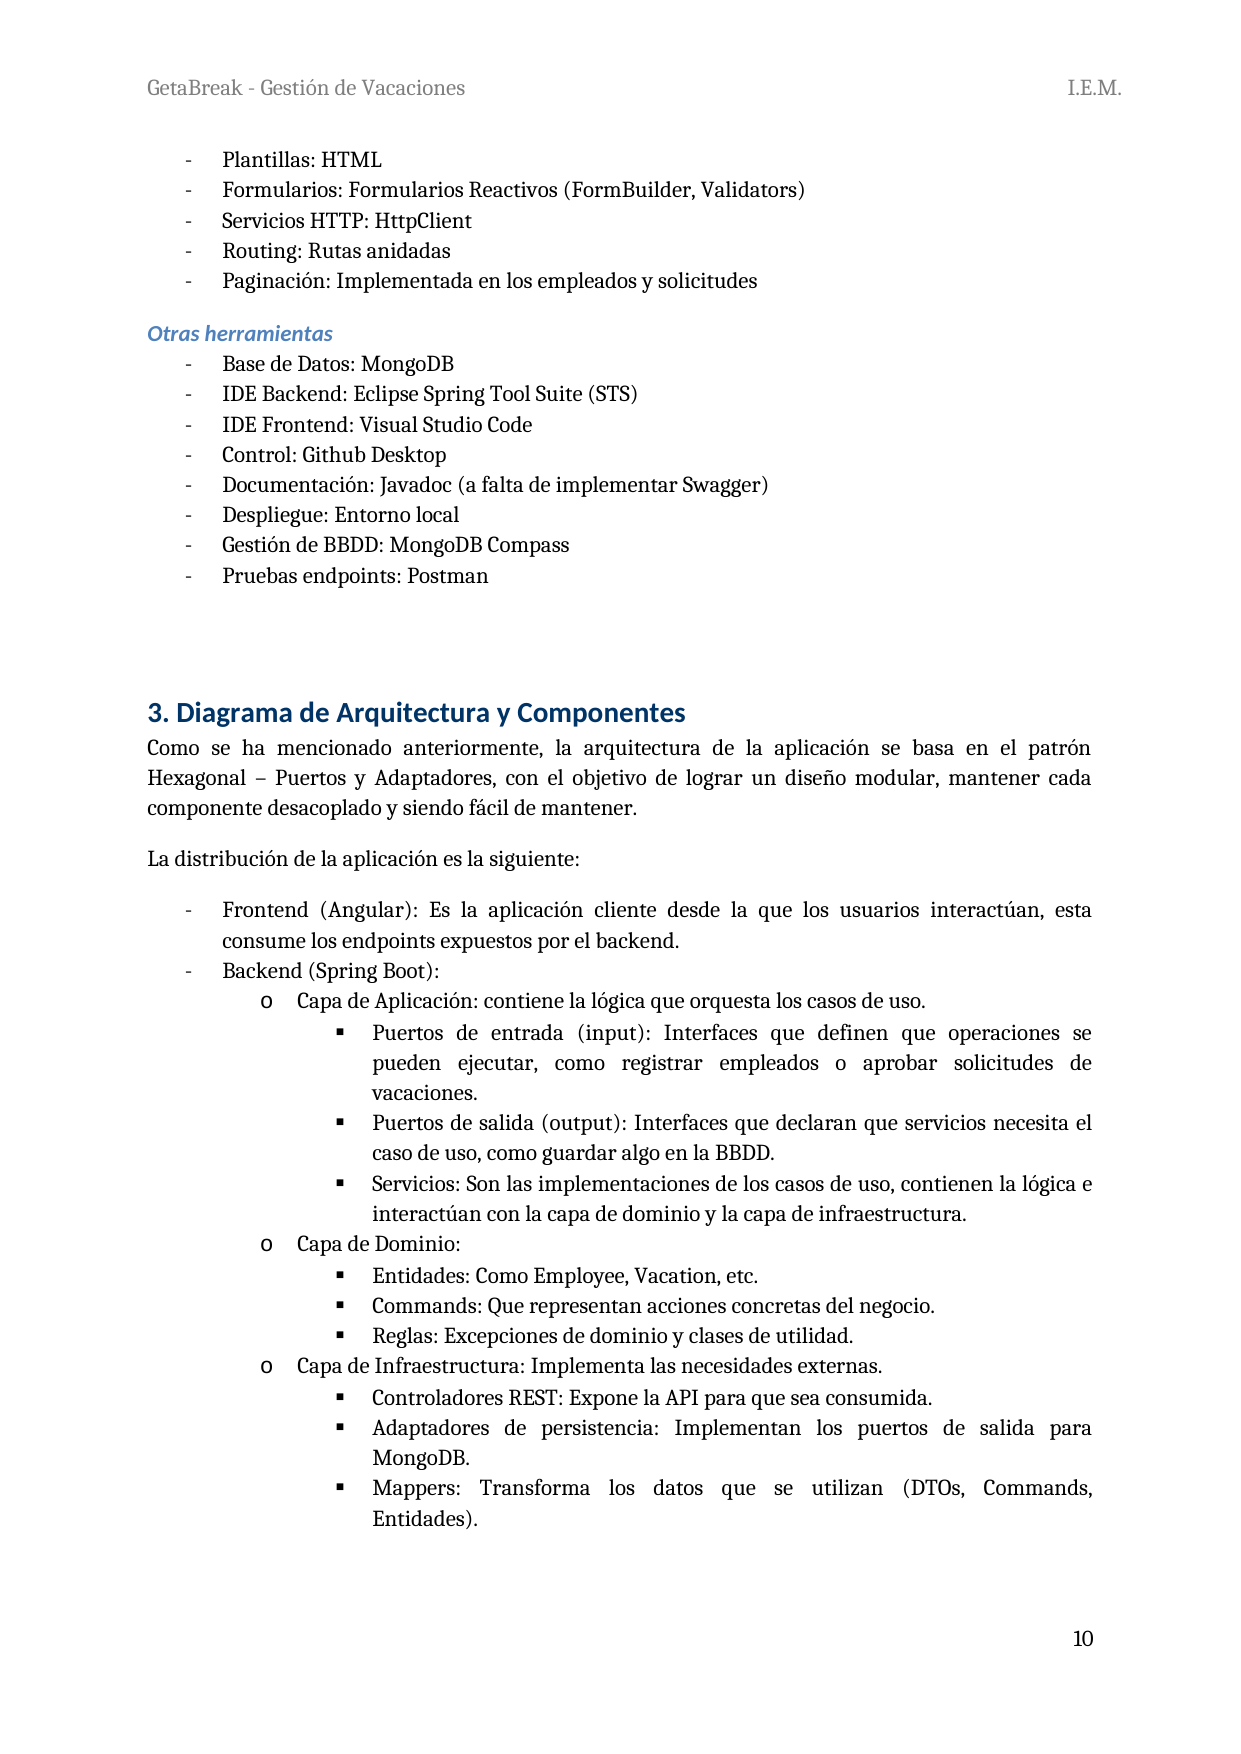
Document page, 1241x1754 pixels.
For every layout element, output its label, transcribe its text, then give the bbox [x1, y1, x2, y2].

list Puertos de entrada (input): Interfaces que definen que operaciones se pueden ejecutar, como registrar empleados o aprobar solicitudes de vacaciones. [334, 1019, 1093, 1106]
list Plantillas: HTML [184, 147, 1093, 173]
subtitle 3. Diagrama de Arquitectura y Componentes [147, 694, 1093, 729]
list Pruebas endpoints: Postman [184, 562, 1093, 589]
list Control: Github Desktop [184, 442, 1093, 468]
list Commands: Que representan acciones concretas del negocio. [334, 1293, 1093, 1319]
list Controladores REST: Expone la API para que sea consumida. [334, 1384, 1093, 1411]
list Servicios: Son las implementaciones de los casos de uso, contienen la lógica e interactúan con la capa de dominio y la capa de infraestructura. [334, 1170, 1093, 1227]
list Reglas: Excepciones de dominio y clases de utilidad. [334, 1323, 1093, 1349]
list Formularios: Formularios Reactivos (FormBuilder, Validators) [184, 177, 1093, 203]
list Mappers: Transforma los datos que se utilizan (DTOs, Commands, Entidades). [334, 1475, 1093, 1532]
list Gestión de BBDD: MongoDB Compass [184, 532, 1093, 559]
list Servicios HTTP: HttpClient [184, 207, 1093, 234]
list Puertos de salida (output): Interfaces que declaran que servicios necesita el caso de uso, como guardar algo en la BBDD. [334, 1110, 1093, 1167]
list IDE Frontend: Visual Studio Code [184, 411, 1093, 438]
text La distribución de la aplicación es la siguiente: [147, 846, 1093, 872]
list Despliegue: Entorno local [184, 502, 1093, 528]
list Capa de Aplicación: contiene la lógica que orquesta los casos de uso. [259, 988, 1093, 1015]
list Adaptadores de persistencia: Implementan los puertos de salida para MongoDB. [334, 1415, 1093, 1471]
subtitle Otras herramientas [147, 319, 1093, 347]
text Como se ha mencionado anteriormente, la arquitectura de la aplicación se basa en el patrón Hexagonal – Puertos y Adaptadores, con el objetivo de lograr un diseño modular, mantener cada componente desacoplado y siendo fácil de mantener. [147, 735, 1093, 821]
list Entidades: Como Employee, Vacation, etc. [334, 1262, 1093, 1289]
list Paginación: Implementada en los empleados y solicitudes [184, 268, 1093, 294]
list Backend (Spring Boot): [184, 958, 1093, 984]
list Base de Datos: MongoDB [184, 351, 1093, 377]
list Capa de Infraestructura: Implementa las necesidades externas. [259, 1353, 1093, 1381]
list Frontend (Angular): Es la aplicación cliente desde la que los usuarios interactúan, esta consume los endpoints expuestos por el backend. [184, 897, 1093, 954]
list IDE Backend: Eclipse Spring Tool Suite (STS) [184, 381, 1093, 408]
list Routing: Rutas anidadas [184, 238, 1093, 264]
list Capa de Dominio: [259, 1231, 1093, 1258]
list Documentación: Javadoc (a falta de implementar Swagger) [184, 472, 1093, 498]
